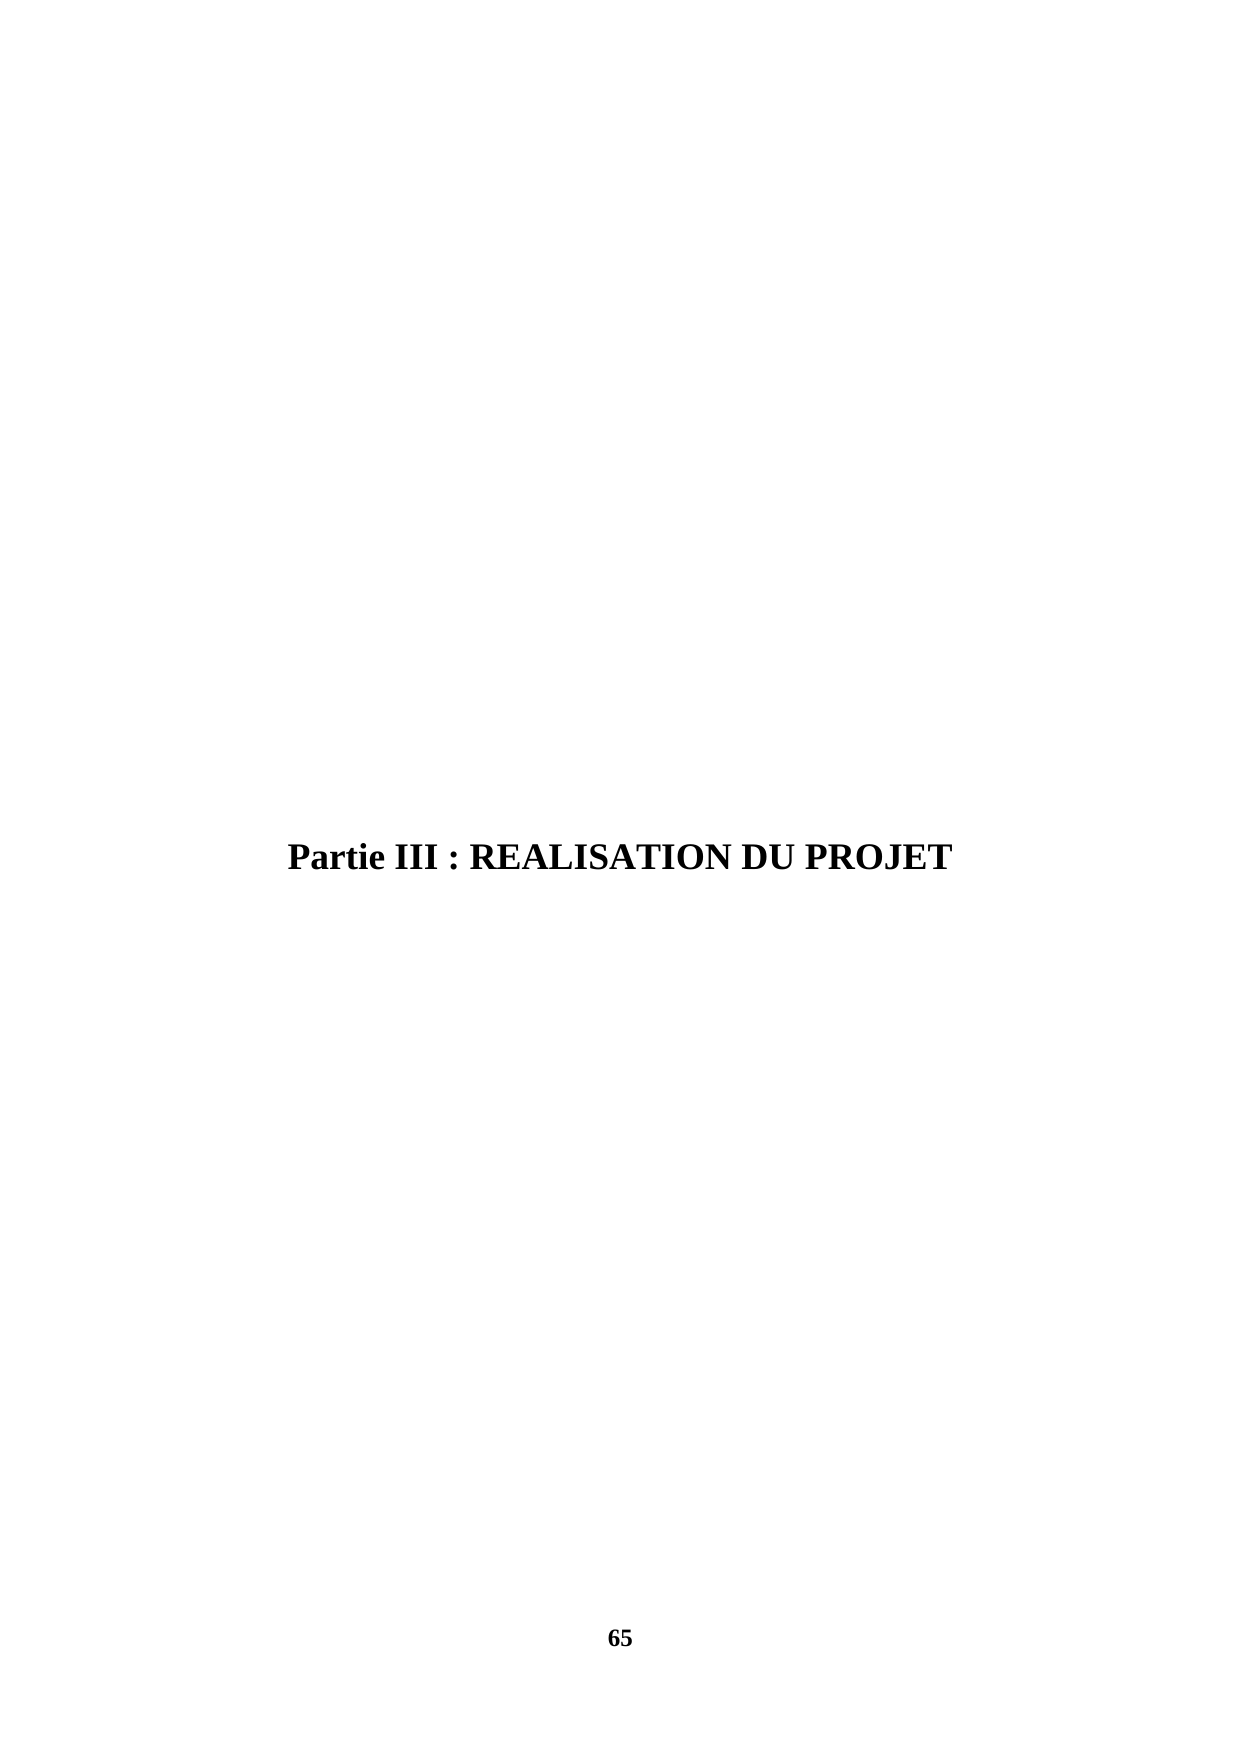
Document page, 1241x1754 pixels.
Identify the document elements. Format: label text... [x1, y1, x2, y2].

subtitle Partie III : REALISATION DU PROJET [148, 834, 1093, 877]
